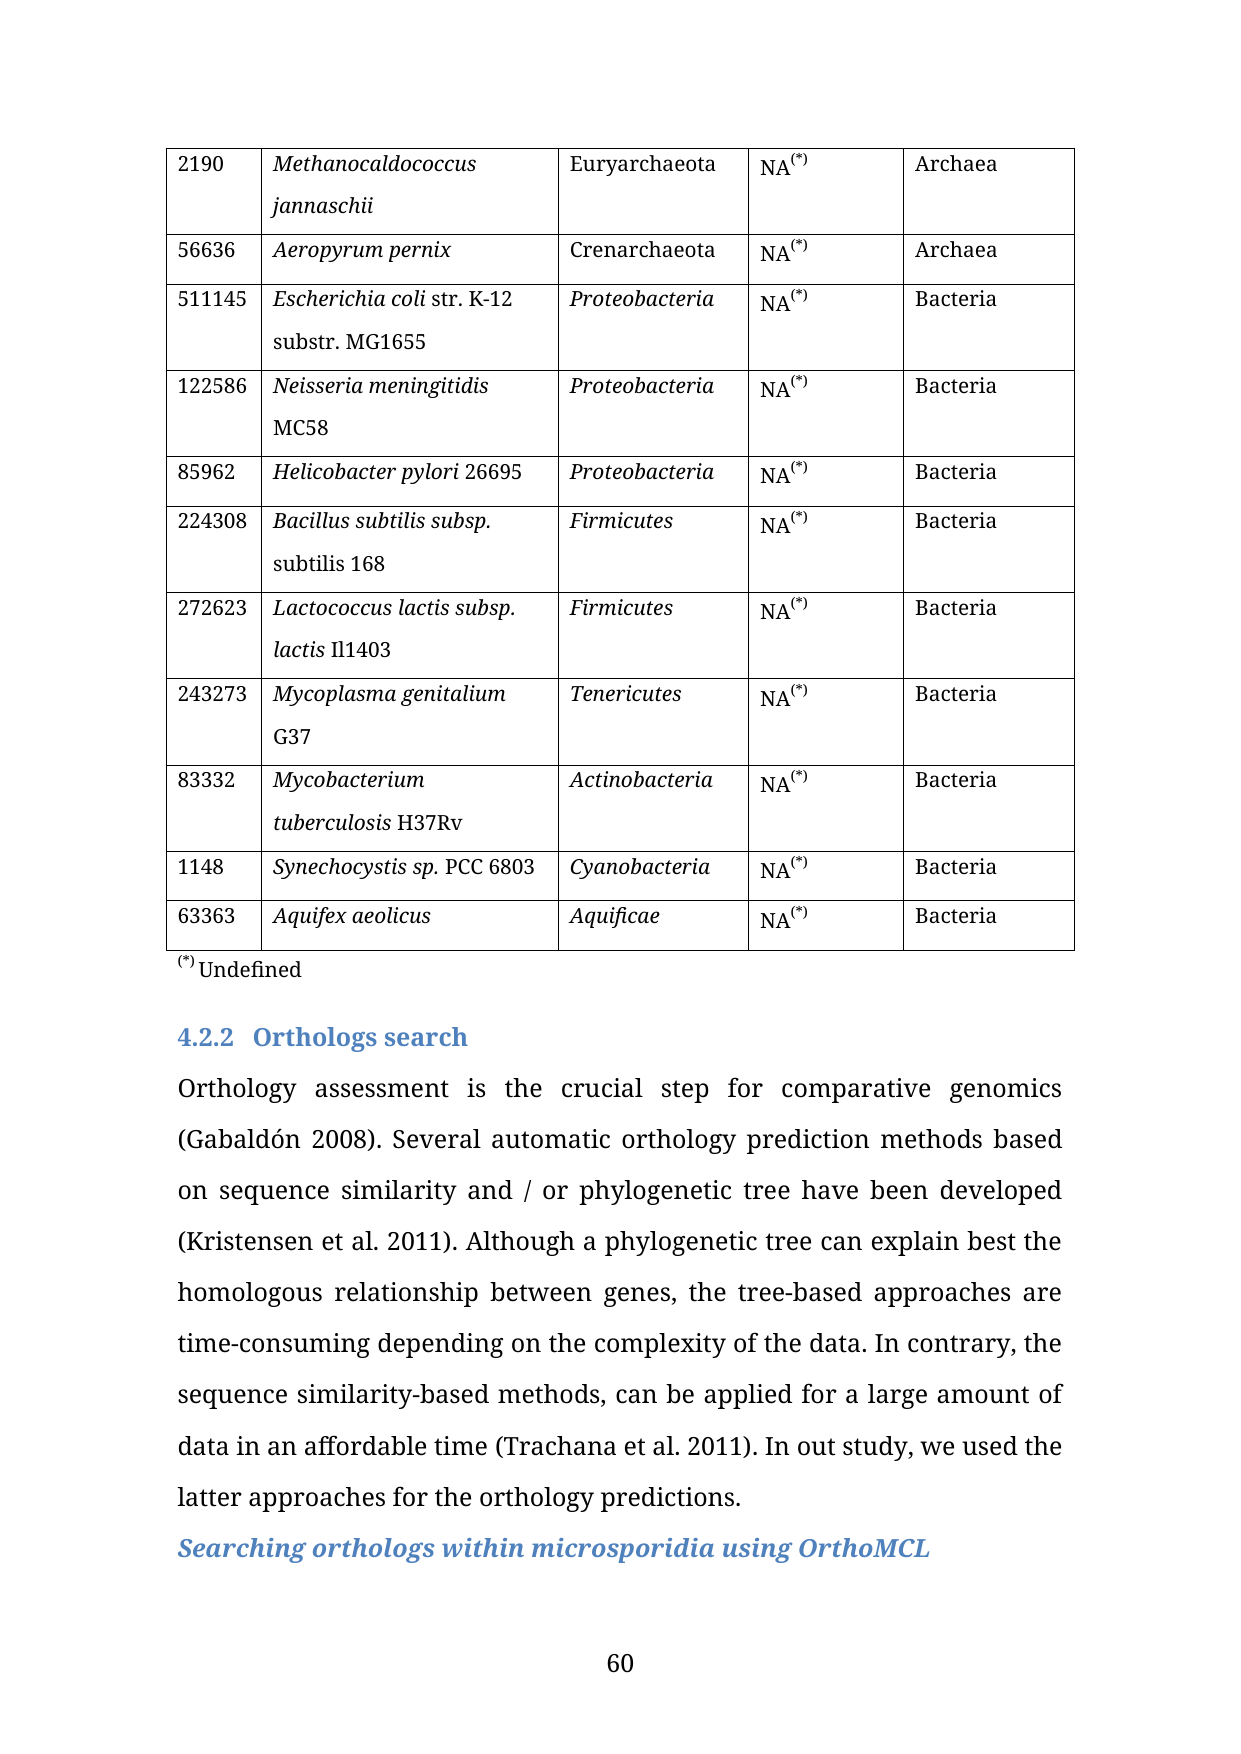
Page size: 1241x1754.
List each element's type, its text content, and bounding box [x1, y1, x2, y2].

table_cell Neisseria meningitidis MC58 [262, 371, 558, 456]
subtitle Orthologs search [177, 1020, 1063, 1054]
table_cell NA(*) [749, 457, 903, 506]
table_cell Escherichia coli str. K-12 substr. MG1655 [262, 285, 558, 370]
table_cell 243273 [167, 679, 261, 764]
table_cell 224308 [167, 507, 261, 592]
text Orthology assessment is the crucial step for comparative genomics (Gabaldón 2008). Several automatic orthology prediction methods based on sequence similarity and / or phylogenetic tree have been developed (Kristensen et al. 2011). Although a phylogenetic tree can explain best the homologous relationship between genes, the tree-based approaches are time-consuming depending on the complexity of the data. In contrary, the sequence similarity-based methods, can be applied for a large amount of data in an affordable time (Trachana et al. 2011). In out study, we used the latter approaches for the orthology predictions. [177, 1071, 1063, 1513]
table_cell Bacteria [904, 679, 1074, 764]
table_cell Bacteria [904, 852, 1074, 900]
table_cell NA(*) [749, 285, 903, 370]
table_cell Synechocystis sp. PCC 6803 [262, 852, 558, 900]
table_cell Aquifex aeolicus [262, 901, 558, 950]
table_cell Tenericutes [559, 679, 748, 764]
table_cell 2190 [167, 149, 261, 234]
table_cell 56636 [167, 235, 261, 283]
table_cell Aeropyrum pernix [262, 235, 558, 283]
table_cell Bacteria [904, 766, 1074, 851]
table_cell NA(*) [749, 149, 903, 234]
table_cell Methanocaldococcus jannaschii [262, 149, 558, 234]
table_cell NA(*) [749, 766, 903, 851]
table_cell 272623 [167, 593, 261, 678]
table_cell Mycobacterium tuberculosis H37Rv [262, 766, 558, 851]
table_cell Proteobacteria [559, 457, 748, 506]
table_cell Proteobacteria [559, 285, 748, 370]
table_cell Firmicutes [559, 593, 748, 678]
table_cell Bacteria [904, 285, 1074, 370]
table_cell Crenarchaeota [559, 235, 748, 283]
table_cell Firmicutes [559, 507, 748, 592]
table_cell NA(*) [749, 507, 903, 592]
table_cell Cyanobacteria [559, 852, 748, 900]
table_cell 1148 [167, 852, 261, 900]
table_cell Helicobacter pylori 26695 [262, 457, 558, 506]
table_cell NA(*) [749, 593, 903, 678]
table_cell Euryarchaeota [559, 149, 748, 234]
table_cell 85962 [167, 457, 261, 506]
table_cell Mycoplasma genitalium G37 [262, 679, 558, 764]
table_cell NA(*) [749, 679, 903, 764]
table_cell Archaea [904, 149, 1074, 234]
table_cell Bacteria [904, 371, 1074, 456]
table_cell Bacteria [904, 901, 1074, 950]
table_cell Bacteria [904, 507, 1074, 592]
table_cell NA(*) [749, 901, 903, 950]
table_cell Aquificae [559, 901, 748, 950]
table_cell Actinobacteria [559, 766, 748, 851]
table_cell 83332 [167, 766, 261, 851]
table_cell NA(*) [749, 371, 903, 456]
table_cell Bacteria [904, 457, 1074, 506]
text Searching orthologs within microsporidia using OrthoMCL [177, 1530, 1063, 1564]
table_cell (*) Undefined [166, 951, 1074, 999]
table_cell NA(*) [749, 235, 903, 283]
table_cell 122586 [167, 371, 261, 456]
table_cell 63363 [167, 901, 261, 950]
table_cell NA(*) [749, 852, 903, 900]
table_cell Bacillus subtilis subsp. subtilis 168 [262, 507, 558, 592]
table_cell Proteobacteria [559, 371, 748, 456]
table_cell Bacteria [904, 593, 1074, 678]
table_cell Archaea [904, 235, 1074, 283]
table_cell Lactococcus lactis subsp. lactis Il1403 [262, 593, 558, 678]
table_cell 511145 [167, 285, 261, 370]
